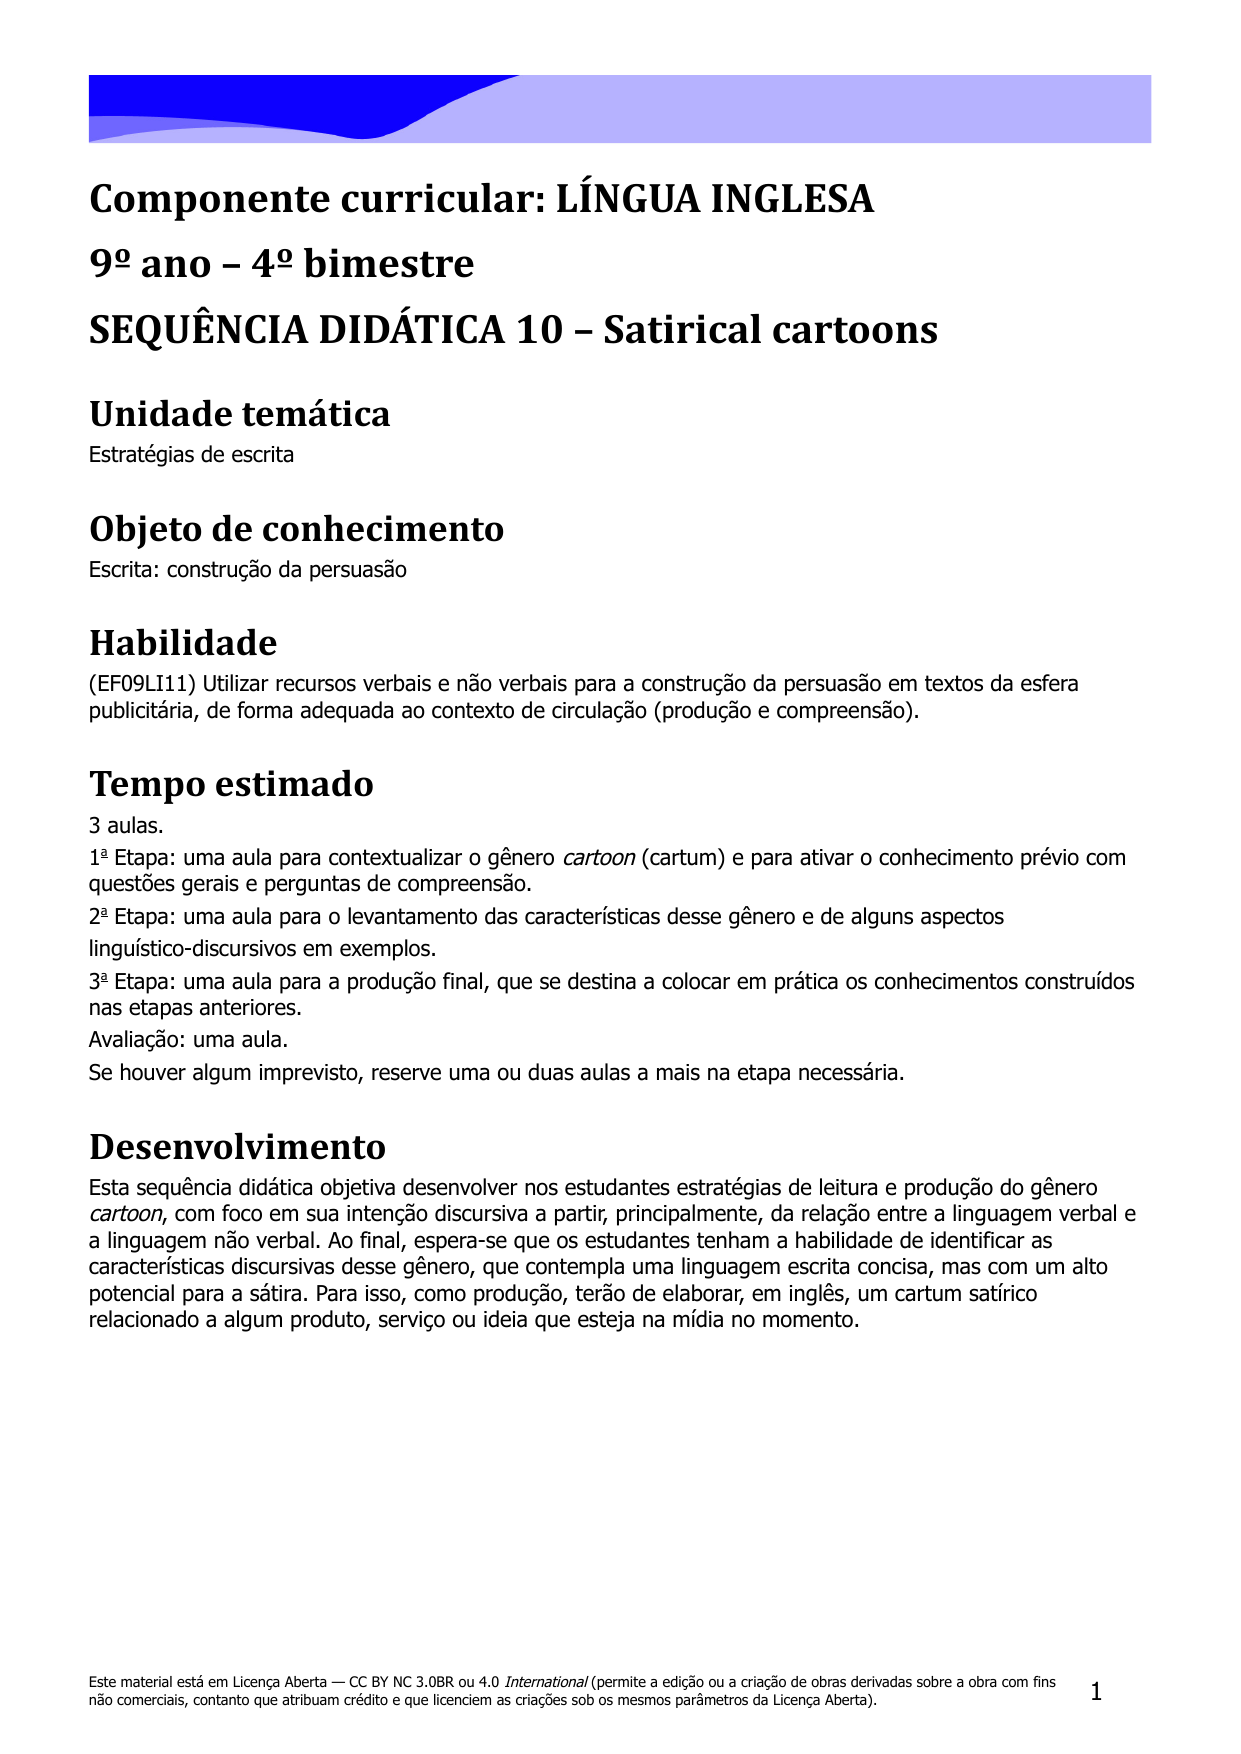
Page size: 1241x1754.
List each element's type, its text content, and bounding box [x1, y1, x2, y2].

text 3 aulas. [89, 811, 1152, 838]
text Avaliação: uma aula. [89, 1026, 1152, 1052]
text linguístico-discursivos em exemplos. [89, 935, 1152, 961]
text Componente curricular: LÍNGUA INGLESA [89, 172, 1152, 221]
text Esta sequência didática objetiva desenvolver nos estudantes estratégias de leitura e produção do gênero cartoon, com foco em sua intenção discursiva a partir, principalmente, da relação entre a linguagem verbal e a linguagem não verbal. Ao final, espera-se que os estudantes tenham a habilidade de identificar as características discursivas desse gênero, que contempla uma linguagem escrita concisa, mas com um alto potencial para a sátira. Para isso, como produção, terão de elaborar, em inglês, um cartum satírico relacionado a algum produto, serviço ou ideia que esteja na mídia no momento. [89, 1173, 1152, 1332]
text 1a Etapa: uma aula para contextualizar o gênero cartoon (cartum) e para ativar o conhecimento prévio com questões gerais e perguntas de compreensão. [89, 843, 1152, 896]
text 3a Etapa: uma aula para a produção final, que se destina a colocar em prática os conhecimentos construídos nas etapas anteriores. [89, 967, 1152, 1020]
text Tempo estimado [89, 761, 1152, 805]
text Objeto de conhecimento [89, 505, 1152, 549]
text SEQUÊNCIA DIDÁTICA 10 – Satirical cartoons [89, 303, 1152, 352]
text Se houver algum imprevisto, reserve uma ou duas aulas a mais na etapa necessária. [89, 1058, 1152, 1085]
text Estratégias de escrita [89, 441, 1152, 467]
text 9º ano – 4º bimestre [89, 238, 1152, 287]
text Habilidade [89, 620, 1152, 664]
text Escrita: construção da persuasão [89, 555, 1152, 582]
text 2a Etapa: uma aula para o levantamento das características desse gênero e de alguns aspectos [89, 902, 1152, 929]
text Desenvolvimento [89, 1123, 1152, 1167]
text (EF09LI11) Utilizar recursos verbais e não verbais para a construção da persuasão em textos da esfera publicitária, de forma adequada ao contexto de circulação (produção e compreensão). [89, 670, 1152, 723]
text Unidade temática [89, 391, 1152, 435]
picture [88, 75, 1152, 156]
